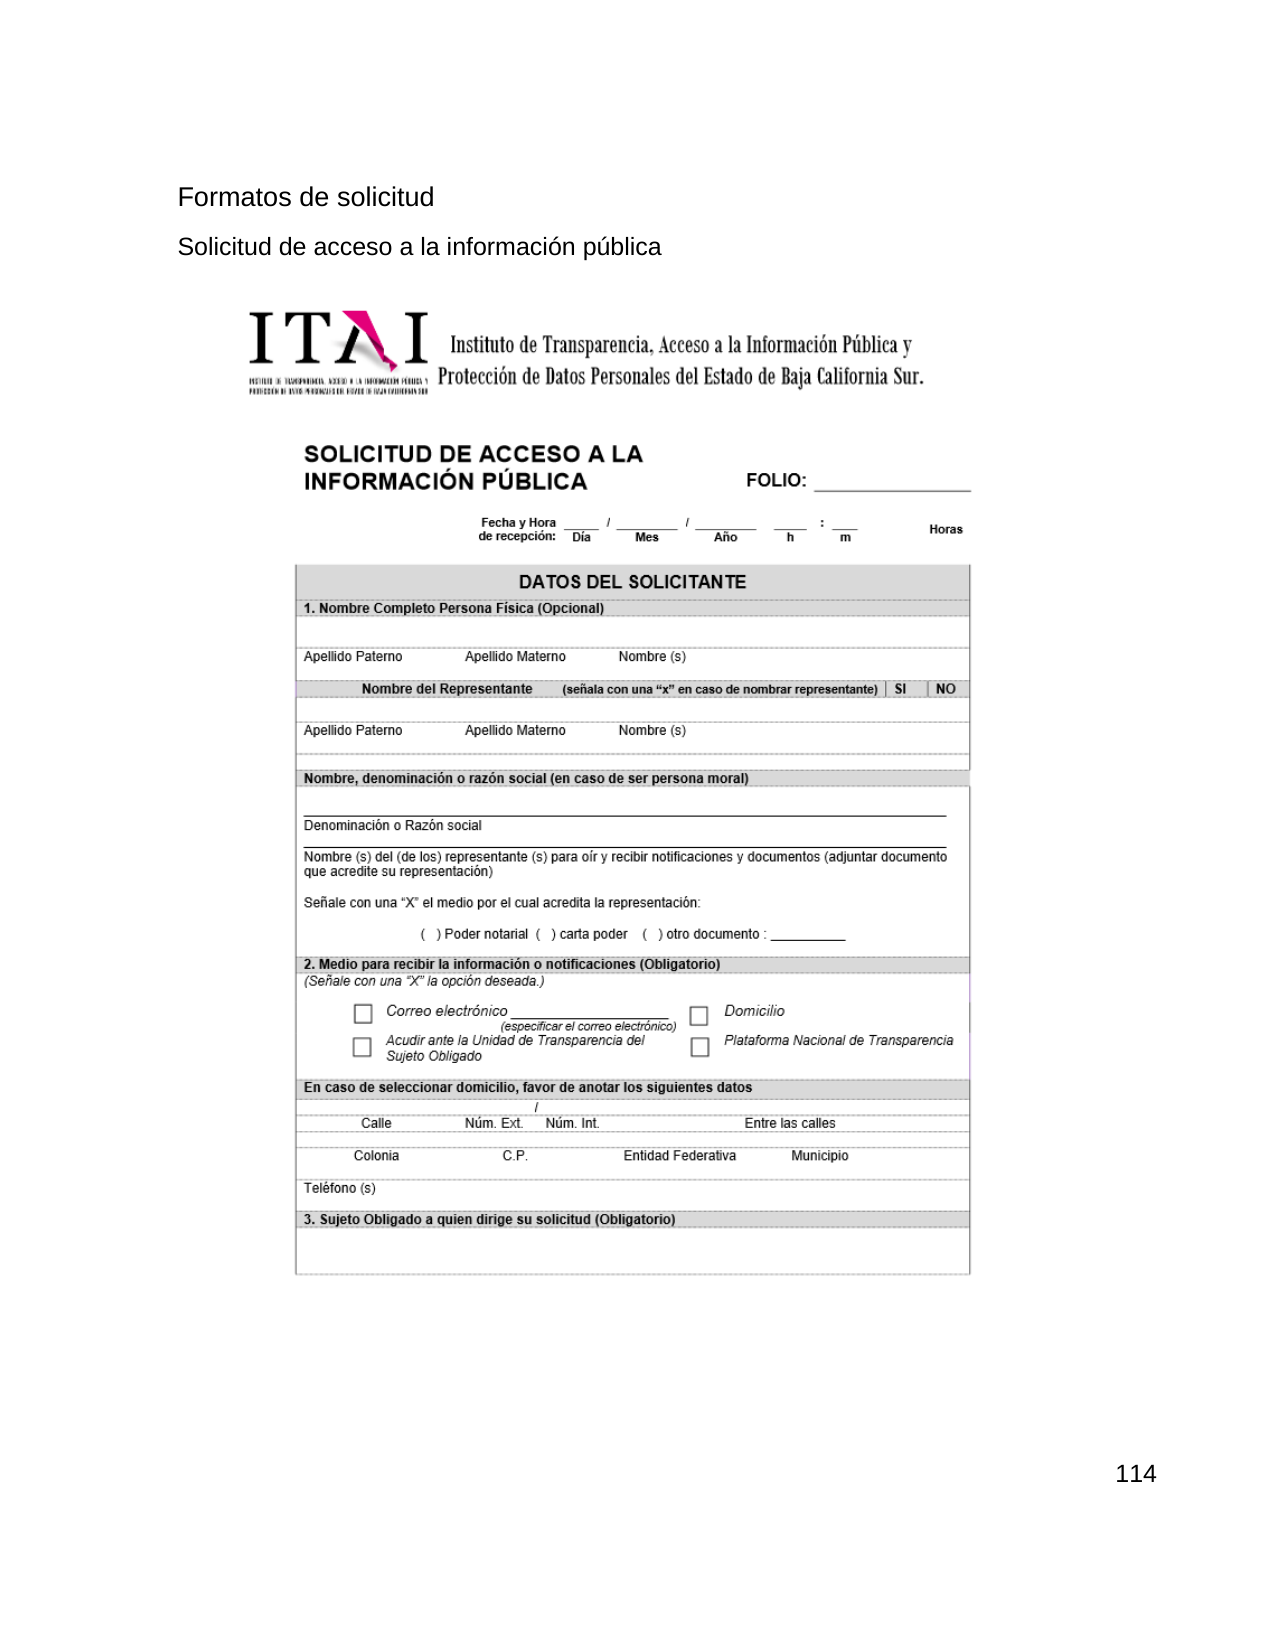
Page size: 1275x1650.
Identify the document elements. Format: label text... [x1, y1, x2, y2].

subtitle Formatos de solicitud [177, 181, 1157, 213]
subtitle Solicitud de acceso a la información pública [177, 232, 1157, 261]
picture [177, 275, 1090, 1457]
